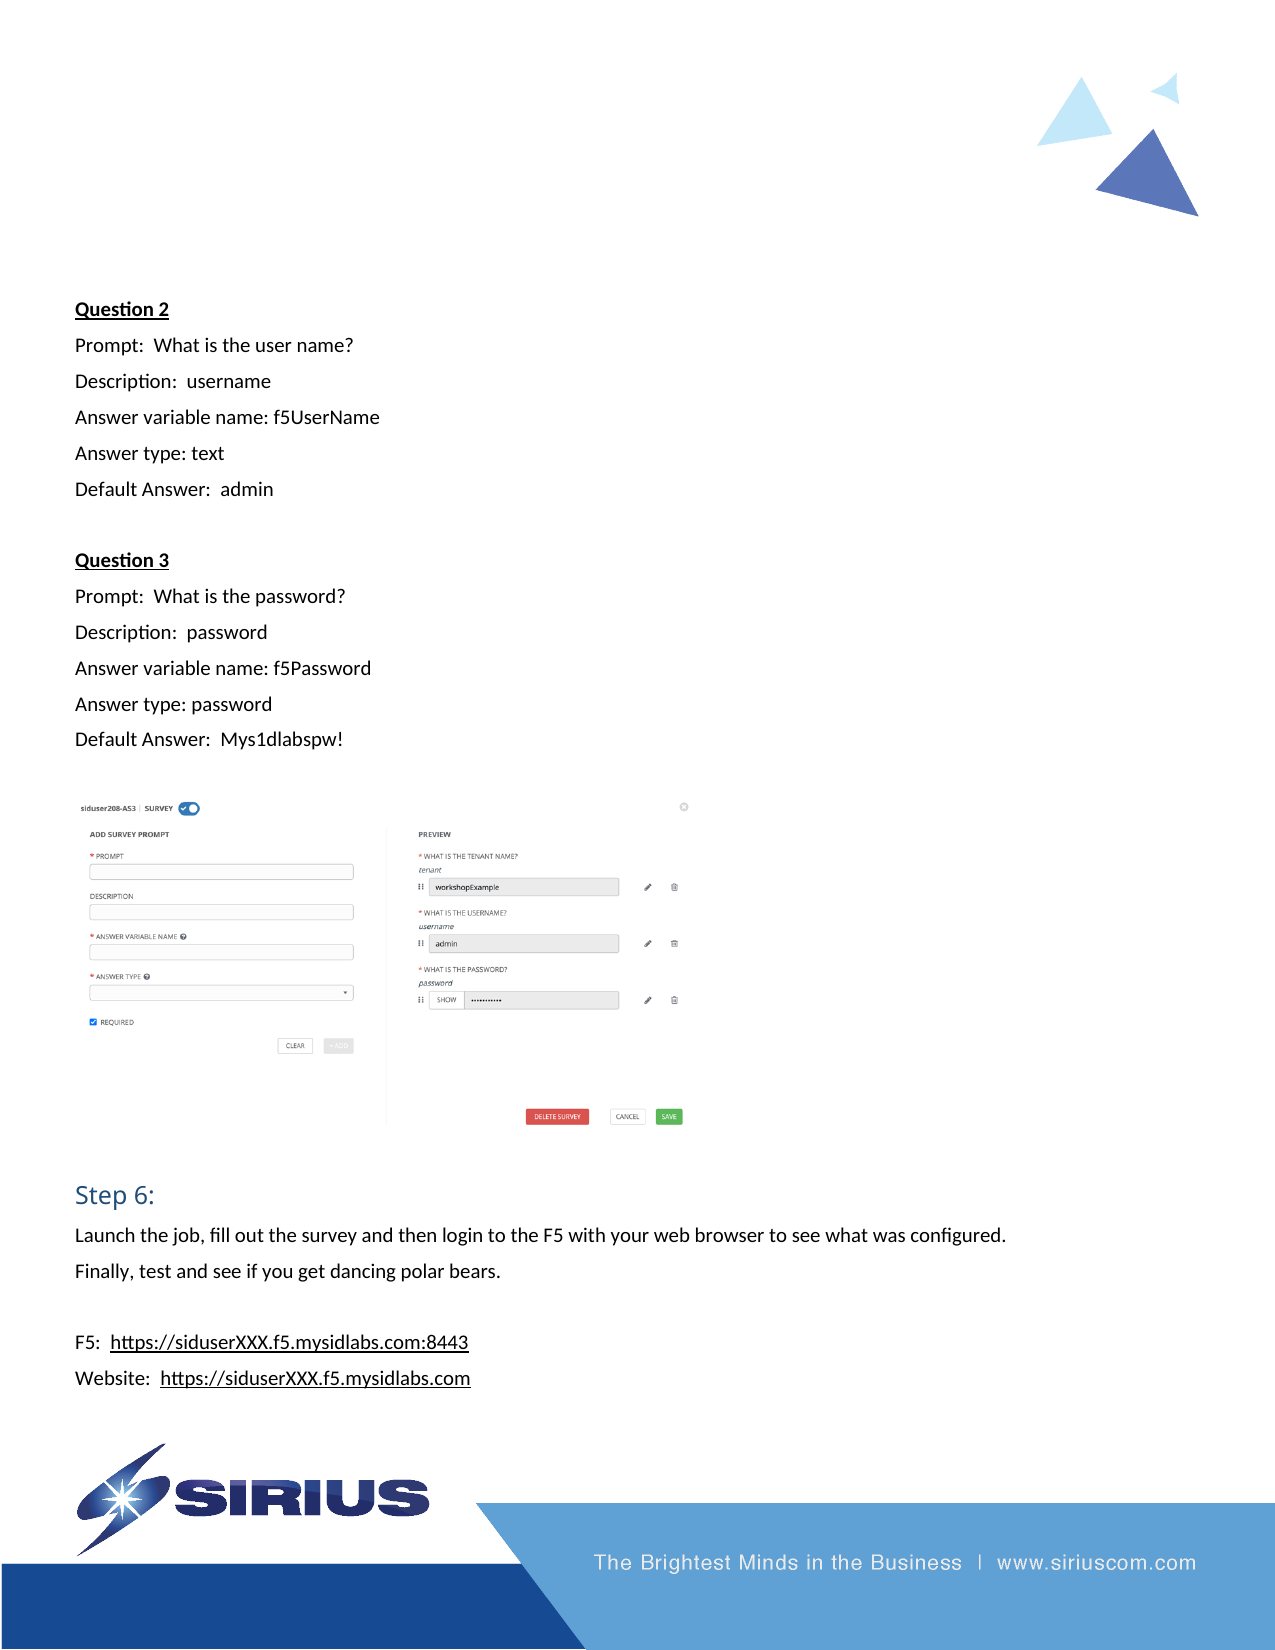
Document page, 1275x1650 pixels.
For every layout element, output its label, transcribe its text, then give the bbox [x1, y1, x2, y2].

text Prompt: What is the user name? [75, 332, 1200, 358]
text Default Answer: Mys1dlabspw! [75, 727, 1200, 752]
picture [0, 0, 1275, 1650]
text Launch the job, fill out the survey and then login to the F5 with your web browser to see what was configured. [75, 1222, 1200, 1247]
text F5: https://siduserXXX.f5.mysidlabs.com:8443 [75, 1329, 1200, 1355]
text Prompt: What is the password? [75, 583, 1200, 609]
text Default Answer: admin [75, 476, 1200, 501]
text Website: https://siduserXXX.f5.mysidlabs.com [75, 1365, 1200, 1391]
text Answer type: text [75, 440, 1200, 465]
text Description: password [75, 619, 1200, 644]
text Answer variable name: f5Password [75, 655, 1200, 680]
text Step 6: [75, 1177, 1200, 1212]
text Answer type: password [75, 691, 1200, 716]
text Question 3 [75, 547, 1200, 573]
text Description: username [75, 368, 1200, 394]
text Finally, test and see if you get dancing polar bears. [75, 1258, 1200, 1283]
text Answer variable name: f5UserName [75, 404, 1200, 429]
text Question 2 [75, 297, 1200, 322]
